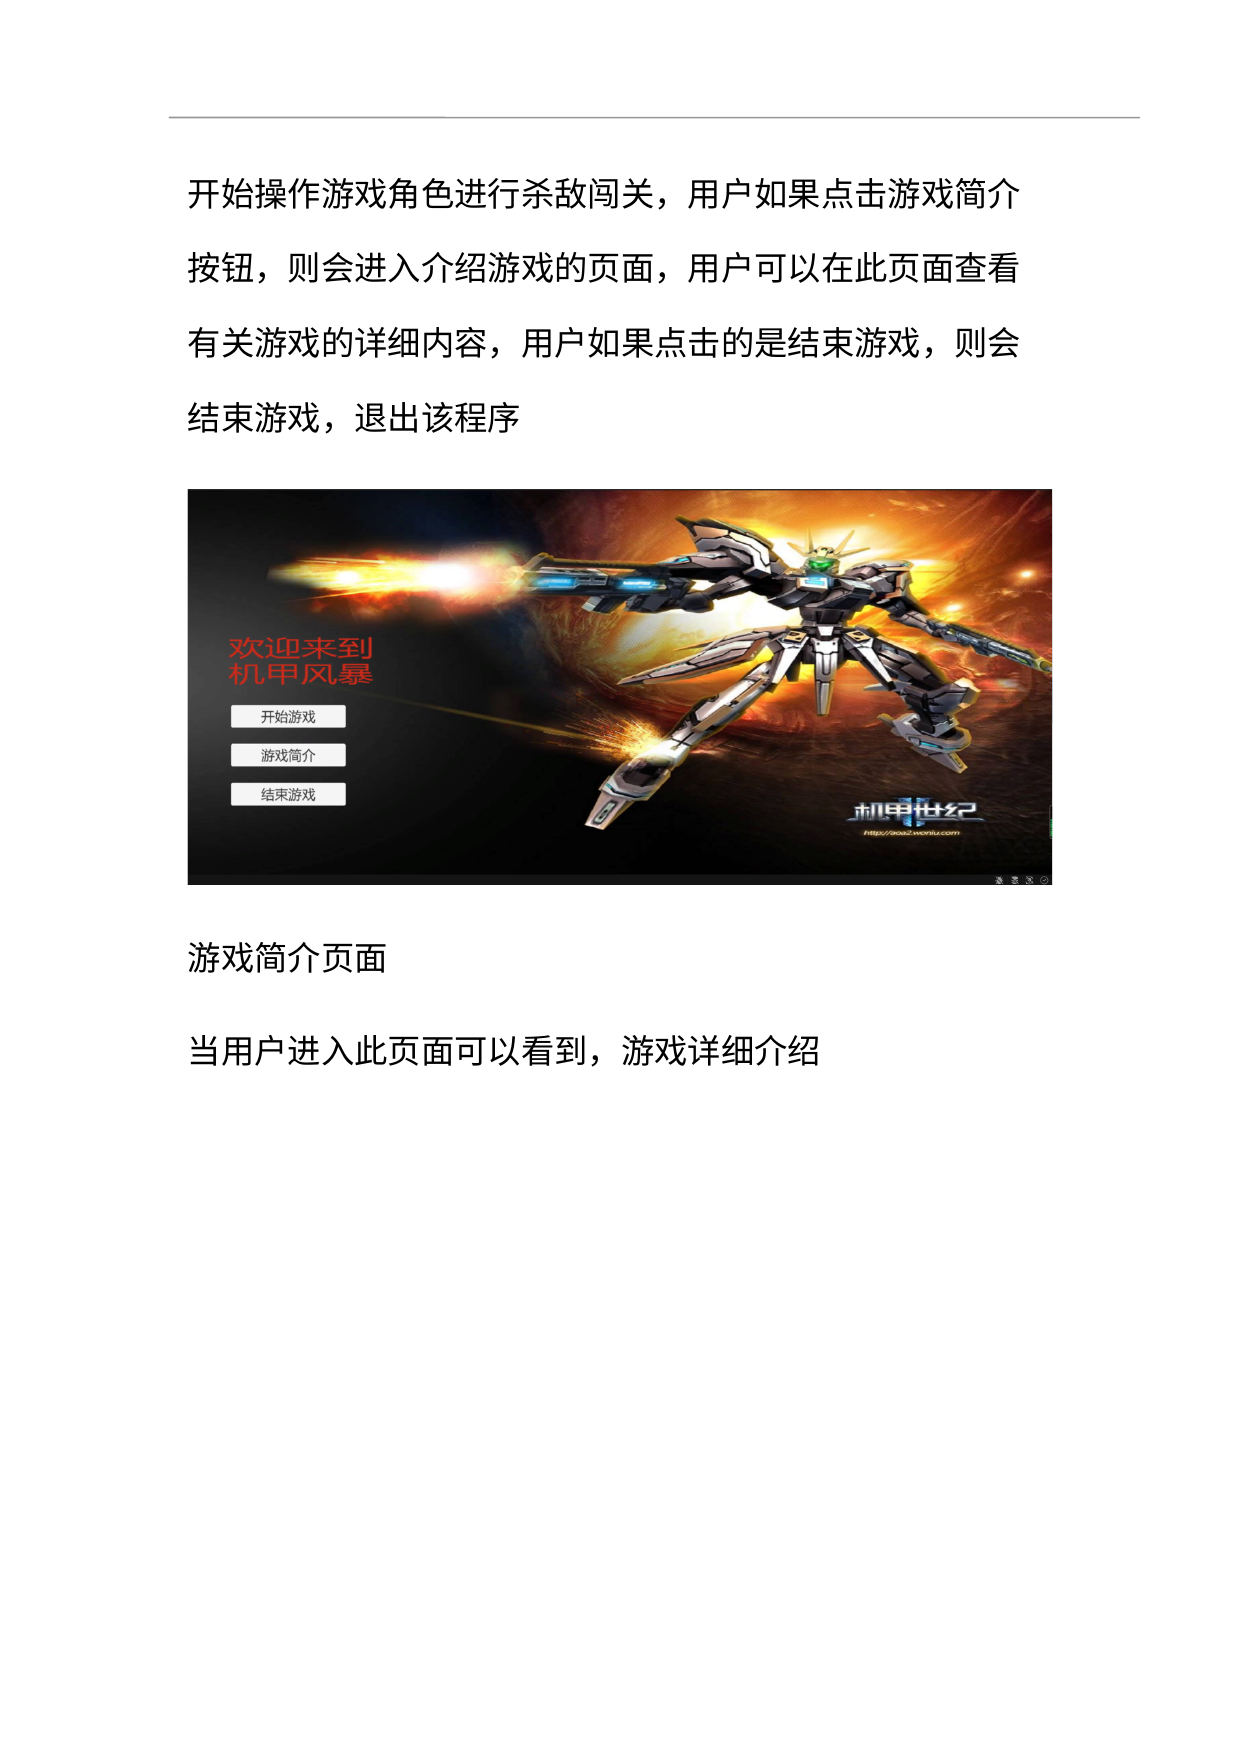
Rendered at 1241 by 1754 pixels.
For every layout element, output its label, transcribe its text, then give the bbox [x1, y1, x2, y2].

text 游戏简介页面 [187, 923, 1053, 988]
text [187, 159, 1053, 448]
picture [187, 489, 1053, 885]
text 当用户进入此页面可以看到，游戏详细介绍 [187, 1017, 1053, 1082]
